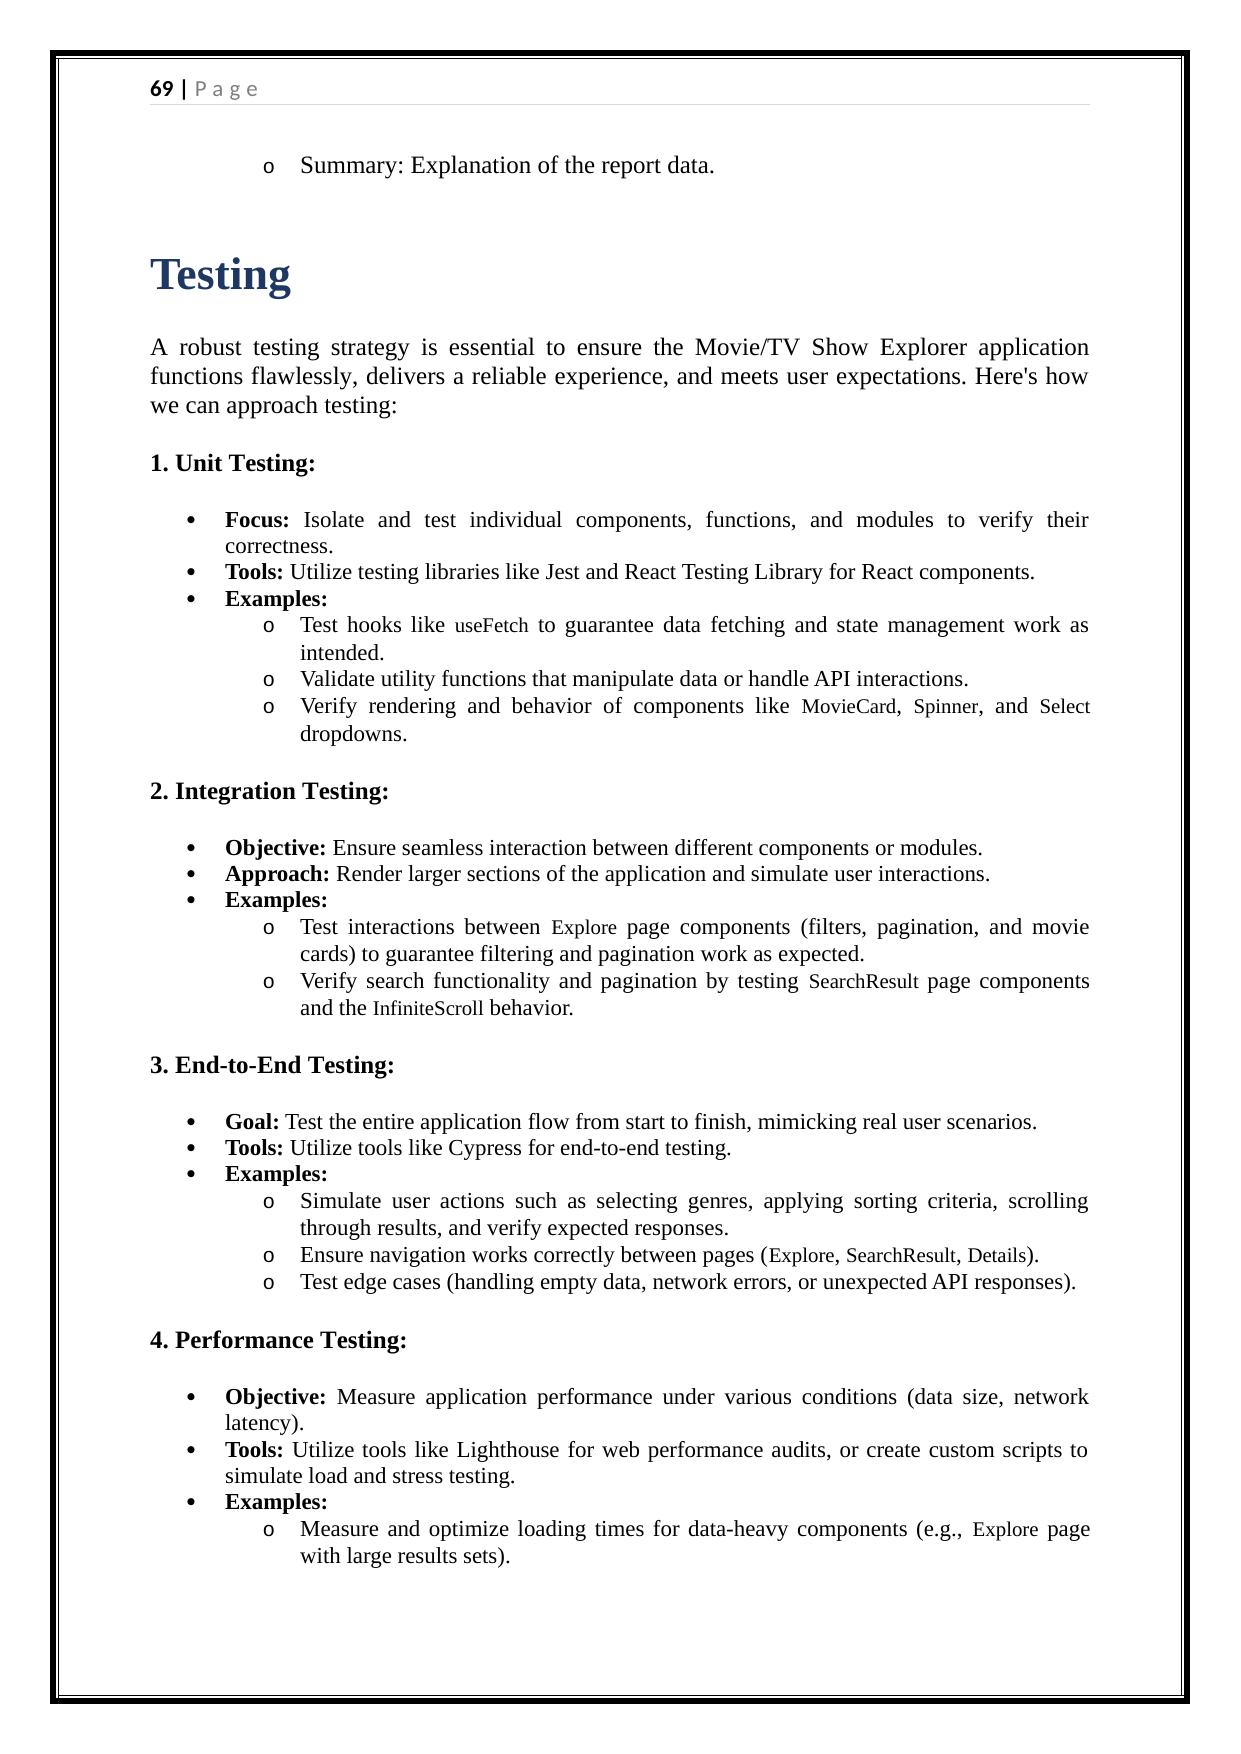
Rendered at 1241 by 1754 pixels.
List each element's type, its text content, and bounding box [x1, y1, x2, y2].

list Goal: Test the entire application flow from start to finish, mimicking real user scenarios. [187, 1108, 1090, 1134]
list Ensure navigation works correctly between pages (Explore, SearchResult, Details). [262, 1241, 1090, 1268]
list Verify rendering and behavior of components like MovieCard, Spinner, and Select dropdowns. [262, 693, 1090, 747]
text 2. Integration Testing: [150, 776, 1090, 804]
text 4. Performance Testing: [150, 1325, 1090, 1354]
list Examples: [187, 1160, 1090, 1187]
text 1. Unit Testing: [150, 448, 1090, 476]
list Focus: Isolate and test individual components, functions, and modules to verify their correctness. [187, 506, 1090, 558]
list Test edge cases (handling empty data, network errors, or unexpected API responses). [262, 1268, 1090, 1296]
list Objective: Ensure seamless interaction between different components or modules. [187, 834, 1090, 860]
list Test hooks like useFetch to guarantee data fetching and state management work as intended. [262, 611, 1090, 665]
list Measure and optimize loading times for data-heavy components (e.g., Explore page with large results sets). [262, 1515, 1090, 1569]
list Verify search functionality and pagination by testing SearchResult page components and the InfiniteScroll behavior. [262, 967, 1090, 1021]
list Simulate user actions such as selecting genres, applying sorting criteria, scrolling through results, and verify expected responses. [262, 1187, 1090, 1241]
list Tools: Utilize testing libraries like Jest and React Testing Library for React components. [187, 558, 1090, 585]
list Examples: [187, 886, 1090, 913]
list Examples: [187, 585, 1090, 611]
list Summary: Explanation of the report data. [262, 150, 1090, 179]
subtitle Testing [150, 246, 1090, 299]
text A robust testing strategy is essential to ensure the Movie/TV Show Explorer application functions flawlessly, delivers a reliable experience, and meets user expectations. Here's how we can approach testing: [150, 332, 1090, 418]
list Examples: [187, 1488, 1090, 1515]
list Objective: Measure application performance under various conditions (data size, network latency). [187, 1383, 1090, 1436]
list Test interactions between Explore page components (filters, pagination, and movie cards) to guarantee filtering and pagination work as expected. [262, 913, 1090, 967]
list Approach: Render larger sections of the application and simulate user interactions. [187, 860, 1090, 886]
text 3. End-to-End Testing: [150, 1050, 1090, 1078]
list Tools: Utilize tools like Cypress for end-to-end testing. [187, 1134, 1090, 1160]
list Tools: Utilize tools like Lighthouse for web performance audits, or create custom scripts to simulate load and stress testing. [187, 1436, 1090, 1488]
list Validate utility functions that manipulate data or handle API interactions. [262, 665, 1090, 693]
